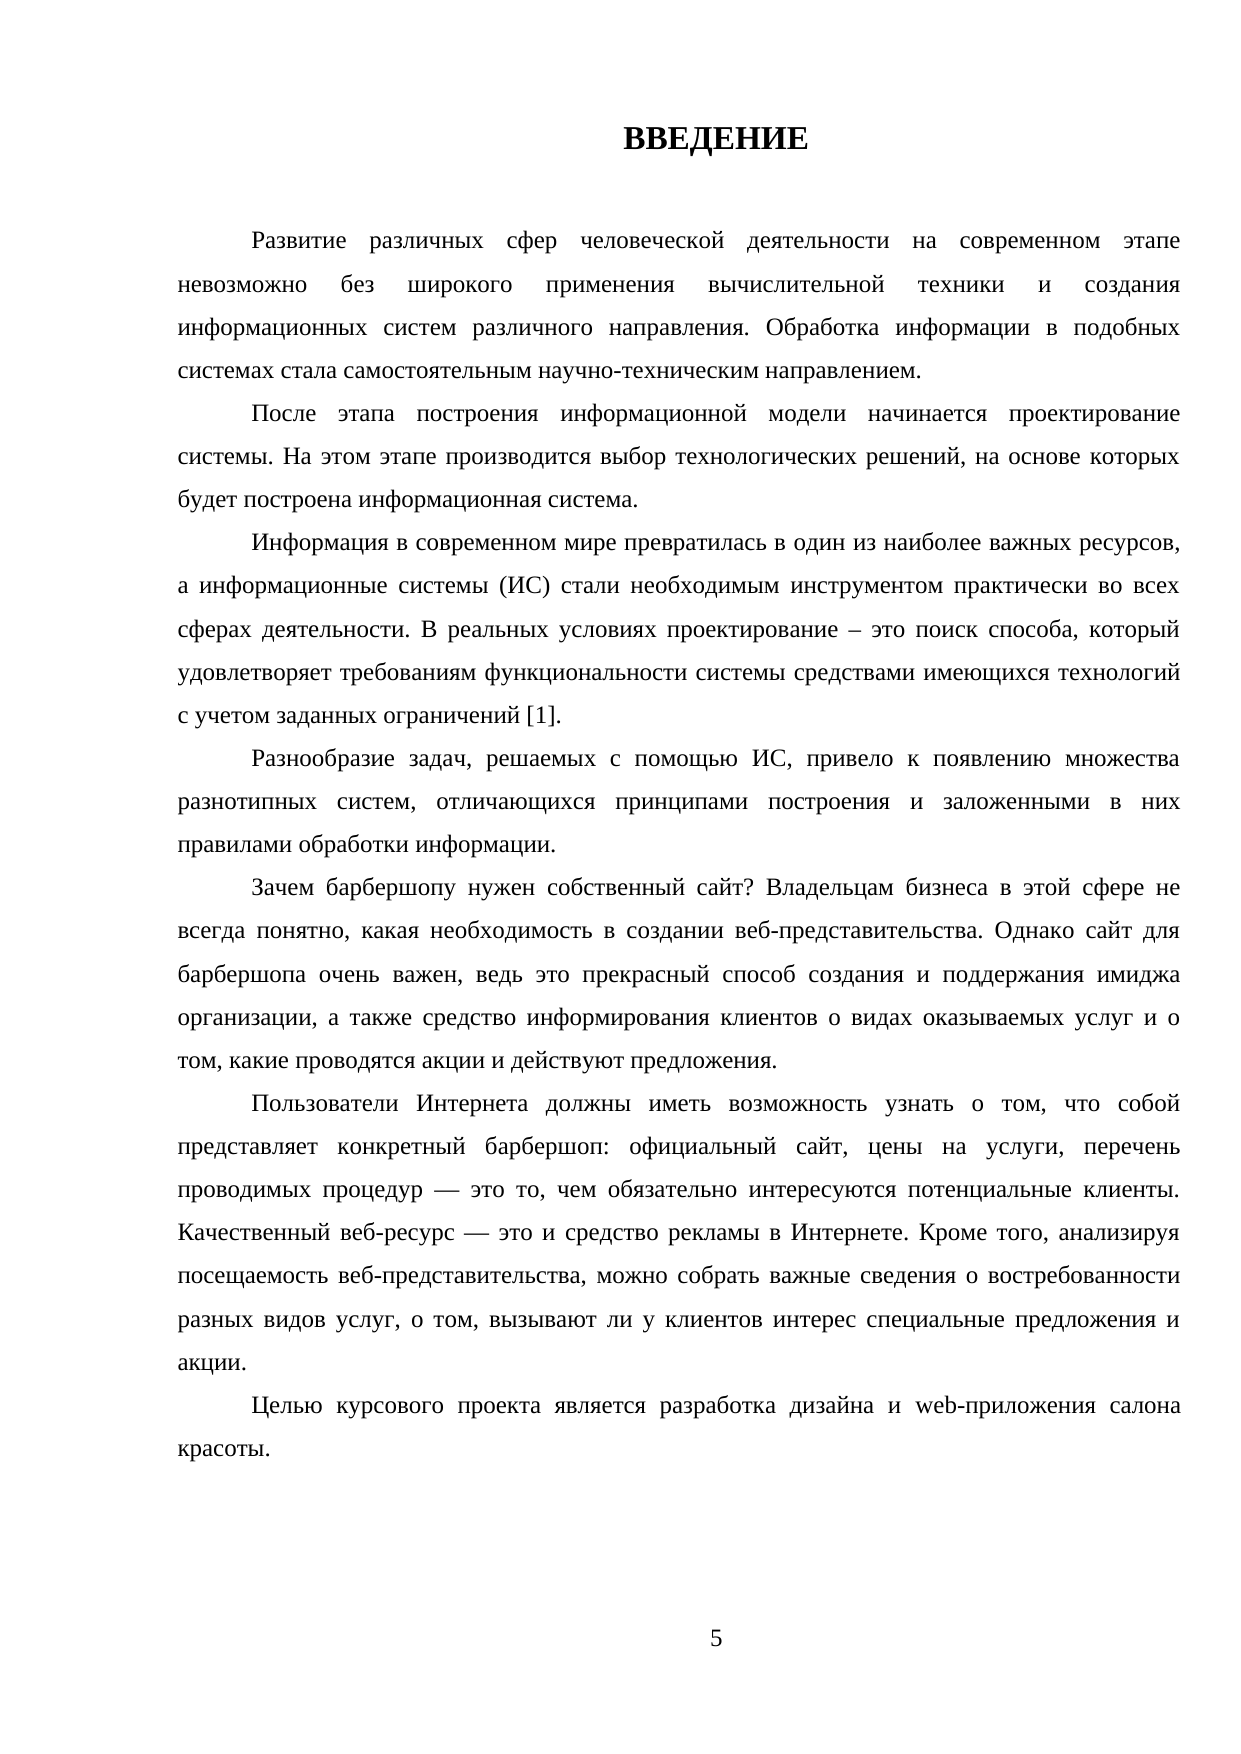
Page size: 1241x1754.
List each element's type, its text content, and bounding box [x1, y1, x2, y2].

text Информация в современном мире превратилась в один из наиболее важных ресурсов, а информационные системы (ИС) стали необходимым инструментом практически во всех сферах деятельности. В реальных условиях проектирование – это поиск способа, который удовлетворяет требованиям функциональности системы средствами имеющихся технологий с учетом заданных ограничений [1]. [177, 527, 1181, 729]
text Разнообразие задач, решаемых с помощью ИС, привело к появлению множества разнотипных систем, отличающихся принципами построения и заложенными в них правилами обработки информации. [177, 743, 1181, 858]
text Зачем барбершопу нужен собственный сайт? Владельцам бизнеса в этой сфере не всегда понятно, какая необходимость в создании веб-представительства. Однако сайт для барбершопа очень важен, ведь это прекрасный способ создания и поддержания имиджа организации, а также средство информирования клиентов о видах оказываемых услуг и о том, какие проводятся акции и действуют предложения. [177, 872, 1181, 1074]
text Целью курсового проекта является разработка дизайна и web-приложения салона красоты. [177, 1390, 1181, 1462]
text Развитие различных сфер человеческой деятельности на современном этапе невозможно без широкого применения вычислительной техники и создания информационных систем различного направления. Обработка информации в подобных системах стала самостоятельным научно-техническим направлением. [177, 226, 1181, 384]
subtitle Введение [177, 118, 1181, 156]
text Пользователи Интернета должны иметь возможность узнать о том, что собой представляет конкретный барбершоп: официальный сайт, цены на услуги, перечень проводимых процедур — это то, чем обязательно интересуются потенциальные клиенты. Качественный веб-ресурс — это и средство рекламы в Интернете. Кроме того, анализируя посещаемость веб-представительства, можно собрать важные сведения о востребованности разных видов услуг, о том, вызывают ли у клиентов интерес специальные предложения и акции. [177, 1088, 1181, 1376]
text После этапа построения информационной модели начинается проектирование системы. На этом этапе производится выбор технологических решений, на основе которых будет построена информационная система. [177, 398, 1181, 513]
